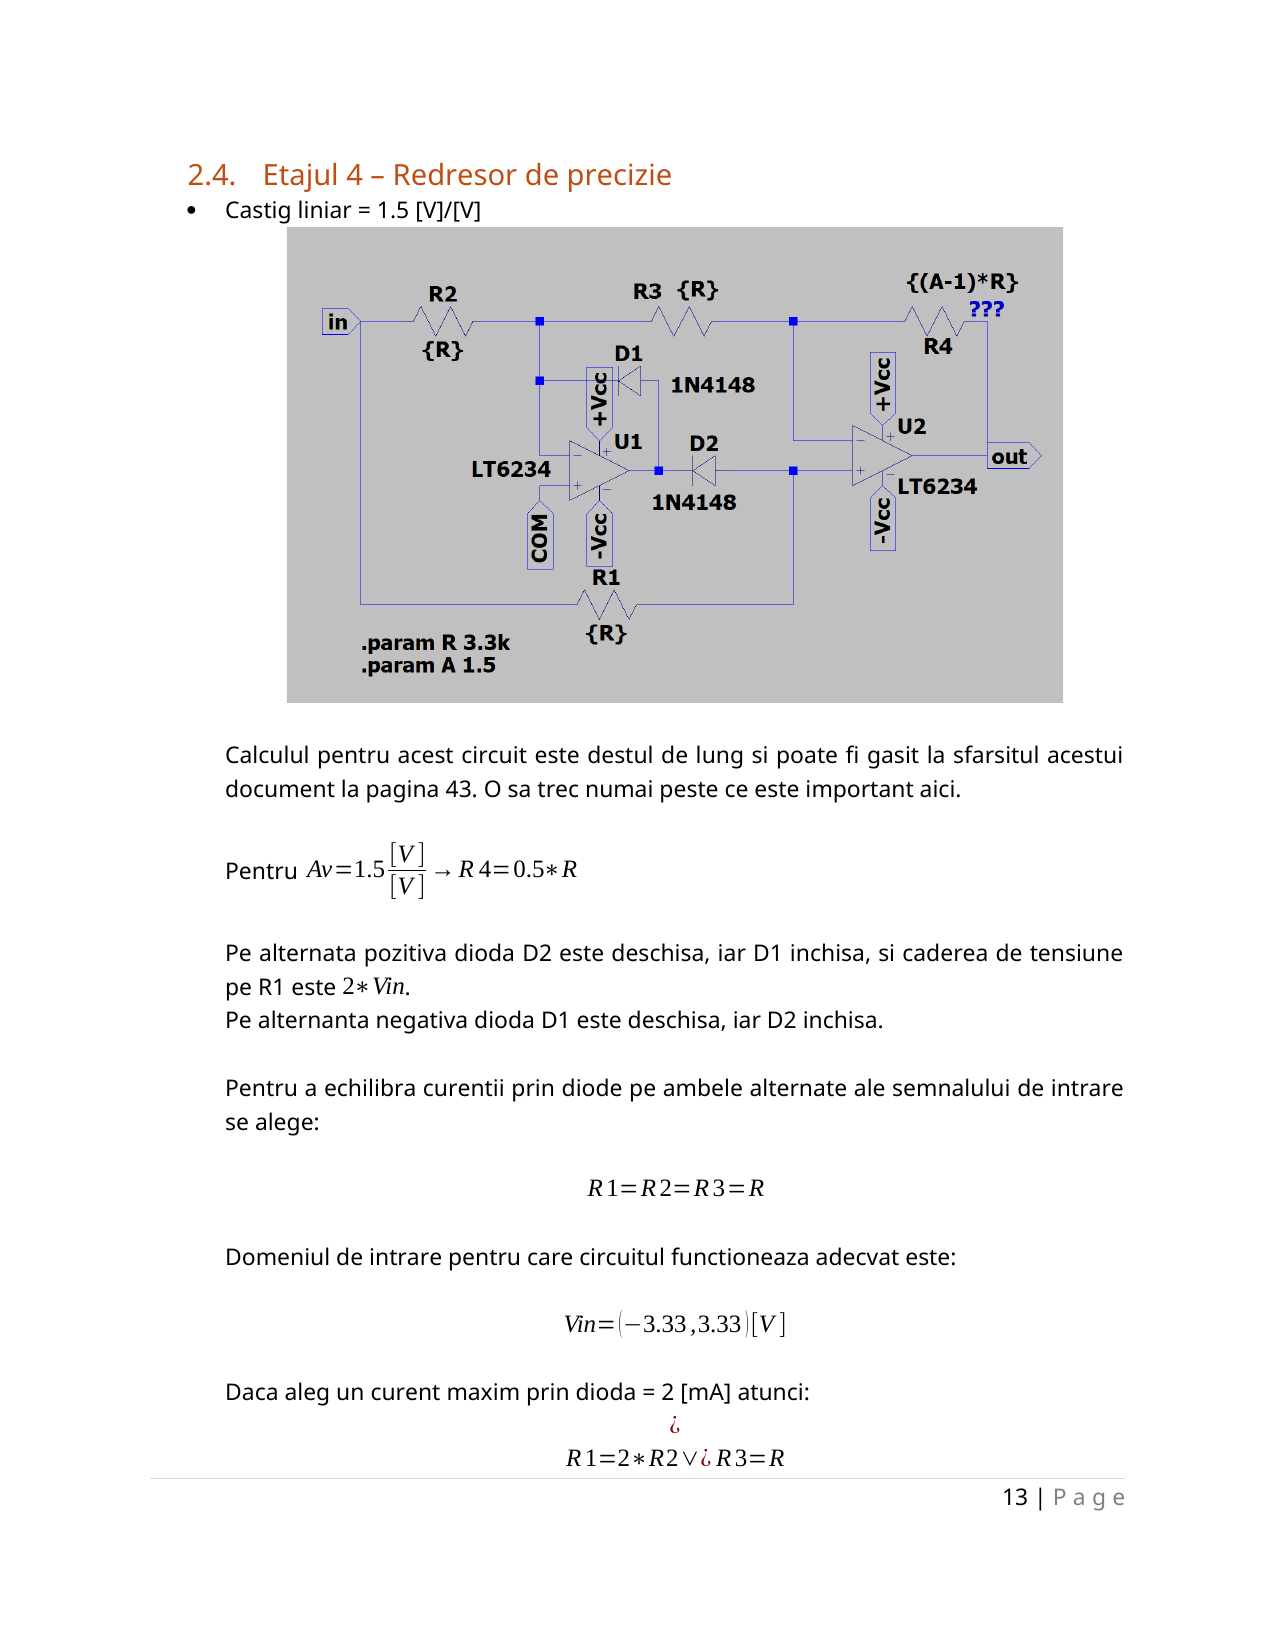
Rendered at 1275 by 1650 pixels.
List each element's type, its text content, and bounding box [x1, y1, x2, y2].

list Pe alternanta negativa dioda D1 este deschisa, iar D2 inchisa. [225, 1004, 1125, 1036]
list Calculul pentru acest circuit este destul de lung si poate fi gasit la sfarsitul acestui document la pagina 43. O sa trec numai peste ce este important aici. [225, 739, 1125, 804]
list Daca aleg un curent maxim prin dioda = 2 [mA] atunci: [225, 1376, 1125, 1407]
list Castig liniar = 1.5 [V]/[V] [187, 194, 1125, 225]
subtitle Etajul 4 – Redresor de precizie [187, 154, 1125, 194]
list Pentru [225, 840, 1125, 901]
picture [286, 227, 1064, 703]
list Pentru a echilibra curentii prin diode pe ambele alternate ale semnalului de intrare se alege: [225, 1072, 1125, 1137]
list Pe alternata pozitiva dioda D2 este deschisa, iar D1 inchisa, si caderea de tensiune pe R1 este . [225, 937, 1125, 1002]
list Domeniul de intrare pentru care circuitul functioneaza adecvat este: [225, 1241, 1125, 1272]
